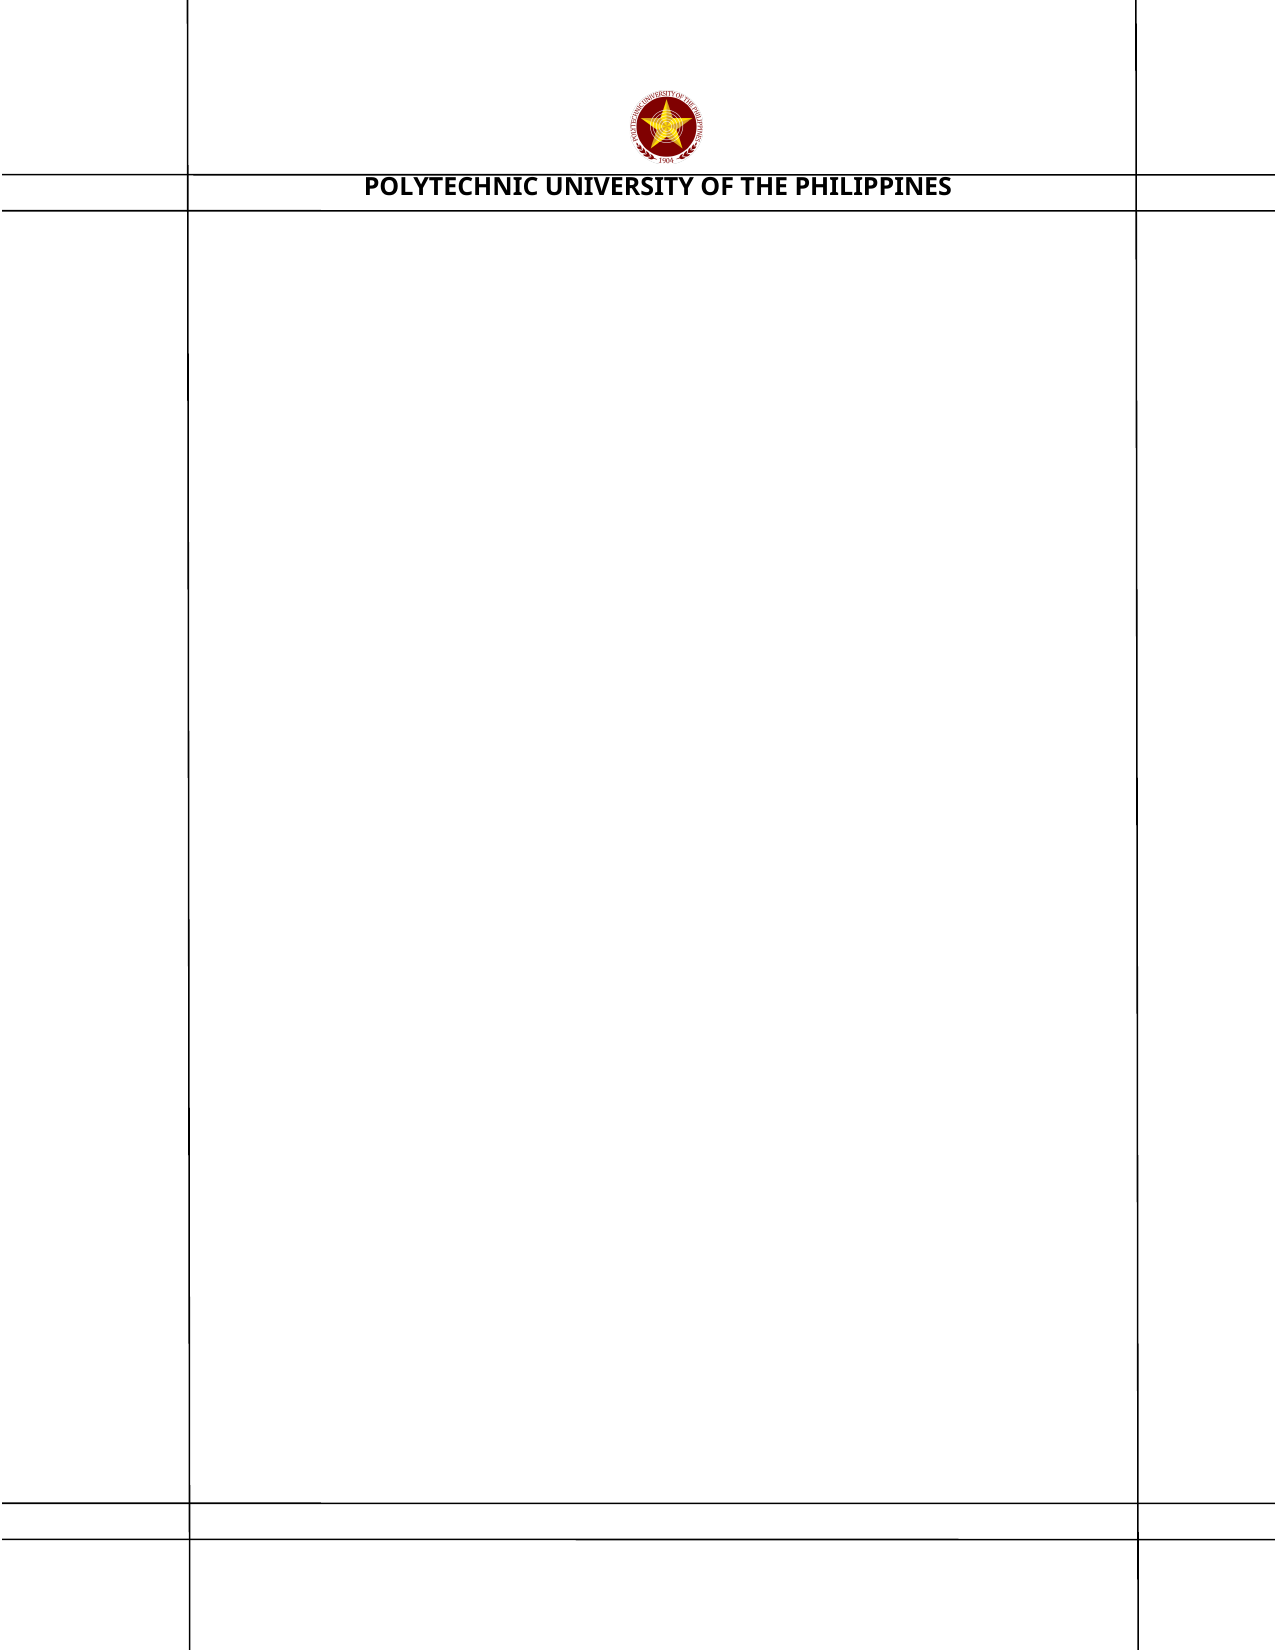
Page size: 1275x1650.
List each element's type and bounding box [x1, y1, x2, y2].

picture [629, 90, 703, 164]
